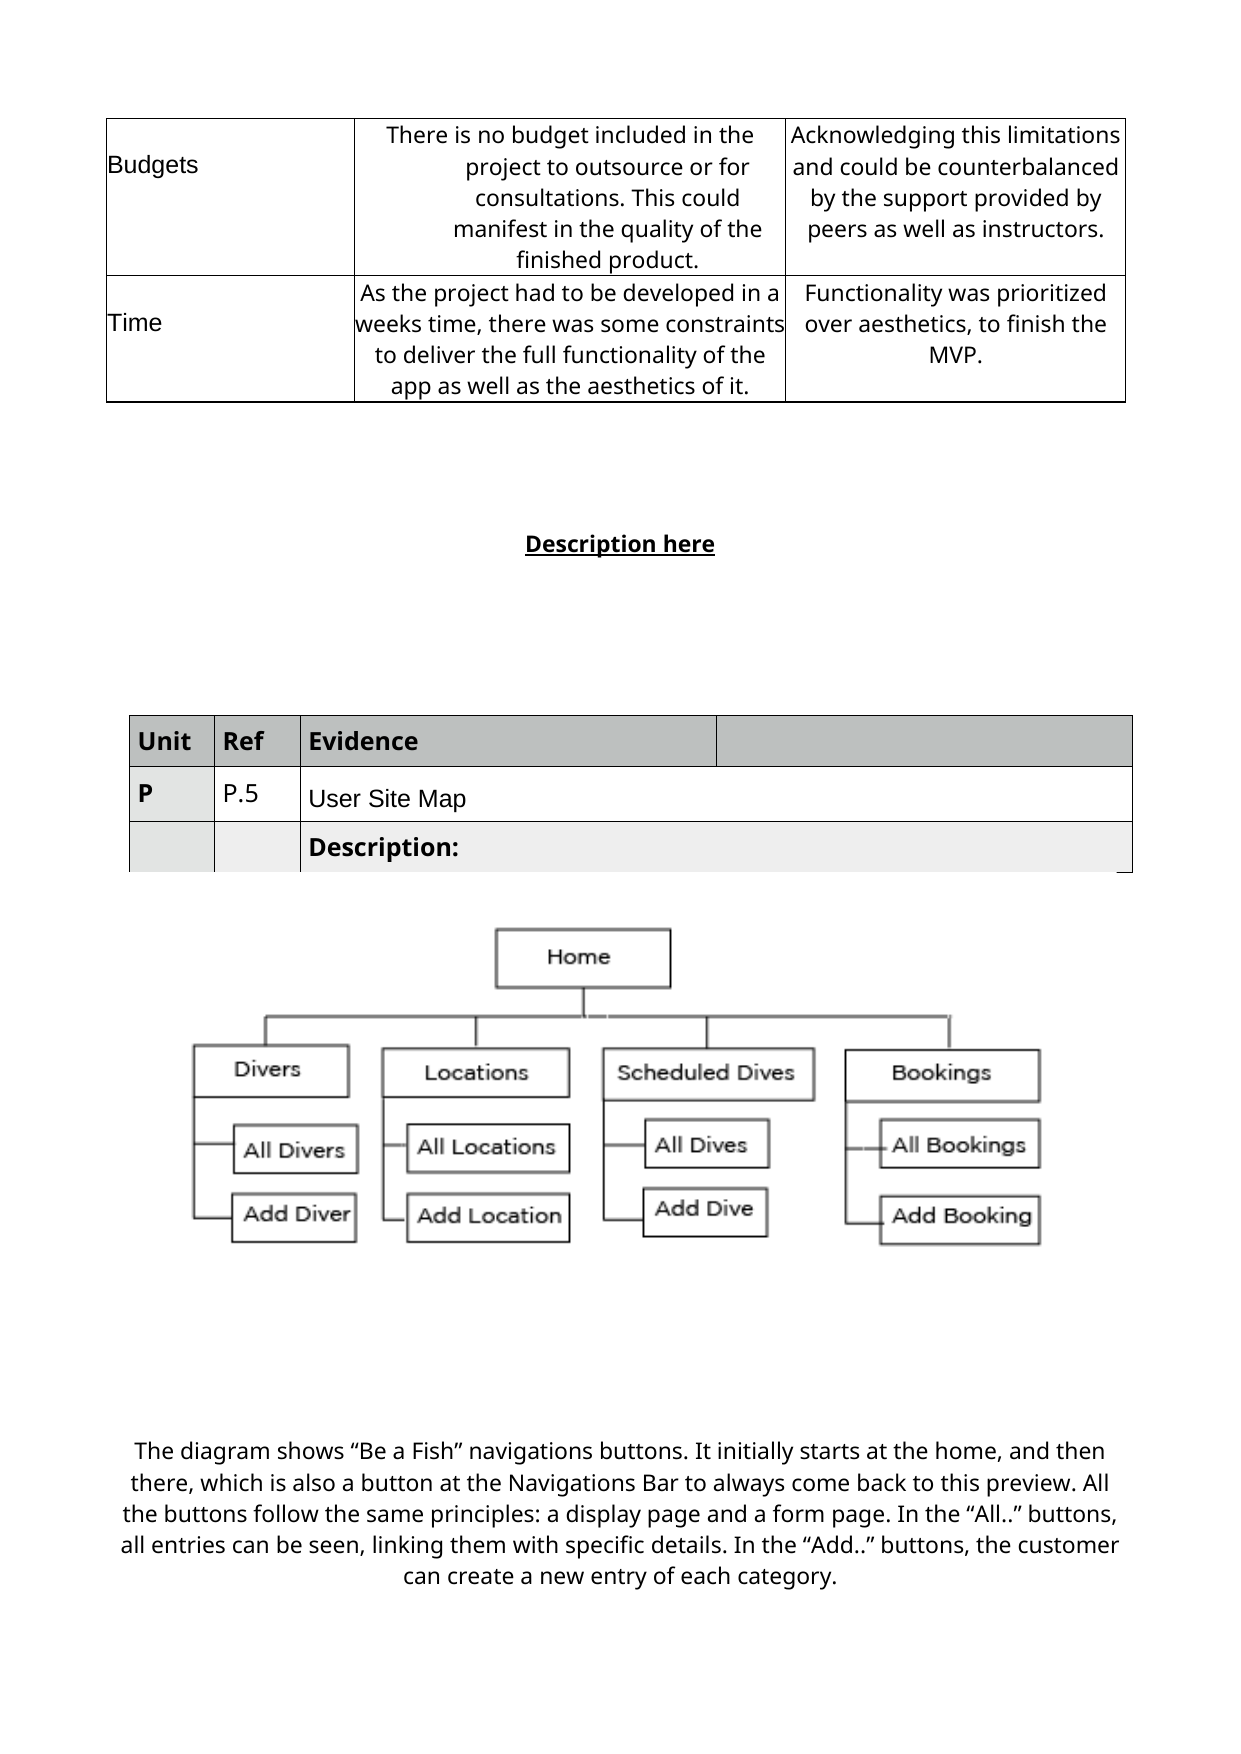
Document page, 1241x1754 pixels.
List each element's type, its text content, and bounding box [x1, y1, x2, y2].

table_cell Budgets [107, 119, 354, 275]
table_header Unit [130, 716, 214, 766]
table_cell [215, 822, 300, 872]
table_header Evidence [301, 716, 716, 766]
table_cell [130, 822, 214, 872]
table_header [717, 716, 1132, 766]
table_header Ref [215, 716, 300, 766]
table_cell Functionality was prioritized over aesthetics, to finish the MVP. [786, 276, 1125, 401]
table_cell Acknowledging this limitations and could be counterbalanced by the support provided by peers as well as instructors. [786, 119, 1125, 275]
table_cell P [130, 767, 214, 821]
table_cell P.5 [215, 767, 300, 821]
table_cell There is no budget included in the project to outsource or for consultations. This could manifest in the quality of the finished product. [355, 119, 785, 275]
table_cell User Site Map [301, 767, 1132, 821]
picture [118, 872, 1117, 1318]
table_cell Description: [301, 822, 1132, 872]
table_cell Time [107, 276, 354, 401]
text The diagram shows “Be a Fish” navigations buttons. It initially starts at the home, and then there, which is also a button at the Navigations Bar to always come back to this preview. All the buttons follow the same principles: a display page and a form page. In the “All..” buttons, all entries can be seen, linking them with specific details. In the “Add..” buttons, the customer can create a new entry of each category. [118, 1435, 1122, 1592]
table_cell As the project had to be developed in a weeks time, there was some constraints to deliver the full functionality of the app as well as the aesthetics of it. [355, 276, 785, 401]
text Description here [118, 527, 1122, 559]
